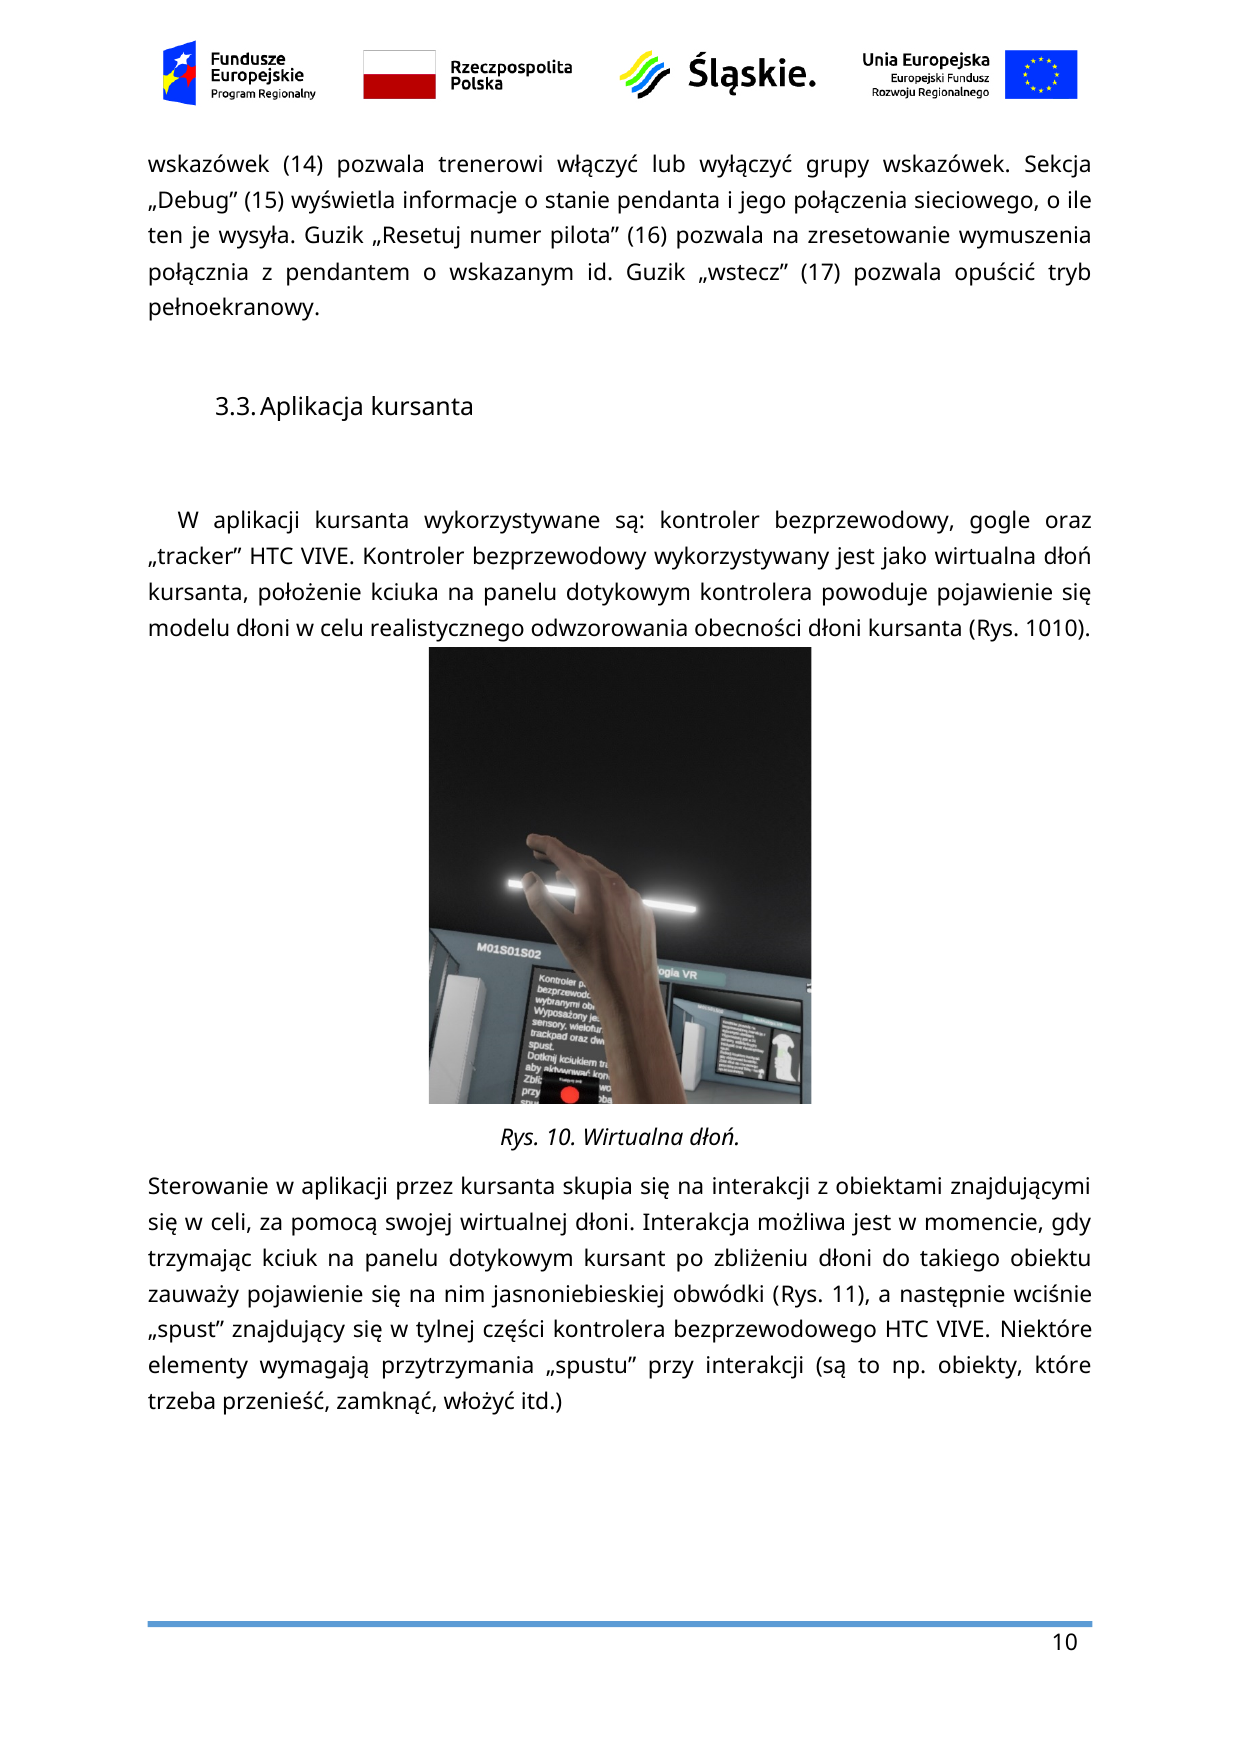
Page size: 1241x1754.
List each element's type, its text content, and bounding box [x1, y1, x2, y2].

text Aplikacja kursanta [215, 388, 1093, 422]
picture [428, 647, 812, 1104]
text Sterowanie w aplikacji przez kursanta skupia się na interakcji z obiektami znajdującymi się w celi, za pomocą swojej wirtualnej dłoni. Interakcja możliwa jest w momencie, gdy trzymając kciuk na panelu dotykowym kursant po zbliżeniu dłoni do takiego obiektu zauważy pojawienie się na nim jasnoniebieskiej obwódki (Rys. 10), a następnie wciśnie „spust” znajdujący się w tylnej części kontrolera bezprzewodowego HTC VIVE. Niektóre elementy wymagają przytrzymania „spustu” przy interakcji (są to np. obiekty, które trzeba przenieść, zamknąć, włożyć itd.) [148, 1170, 1093, 1417]
picture [147, 25, 1093, 120]
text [148, 148, 1093, 323]
text W aplikacji kursanta wykorzystywane są: kontroler bezprzewodowy, gogle oraz „tracker” HTC VIVE. Kontroler bezprzewodowy wykorzystywany jest jako wirtualna dłoń kursanta, położenie kciuka na panelu dotykowym kontrolera powoduje pojawienie się modelu dłoni w celu realistycznego odwzorowania obecności dłoni kursanta (Rys. 10). [148, 504, 1093, 643]
